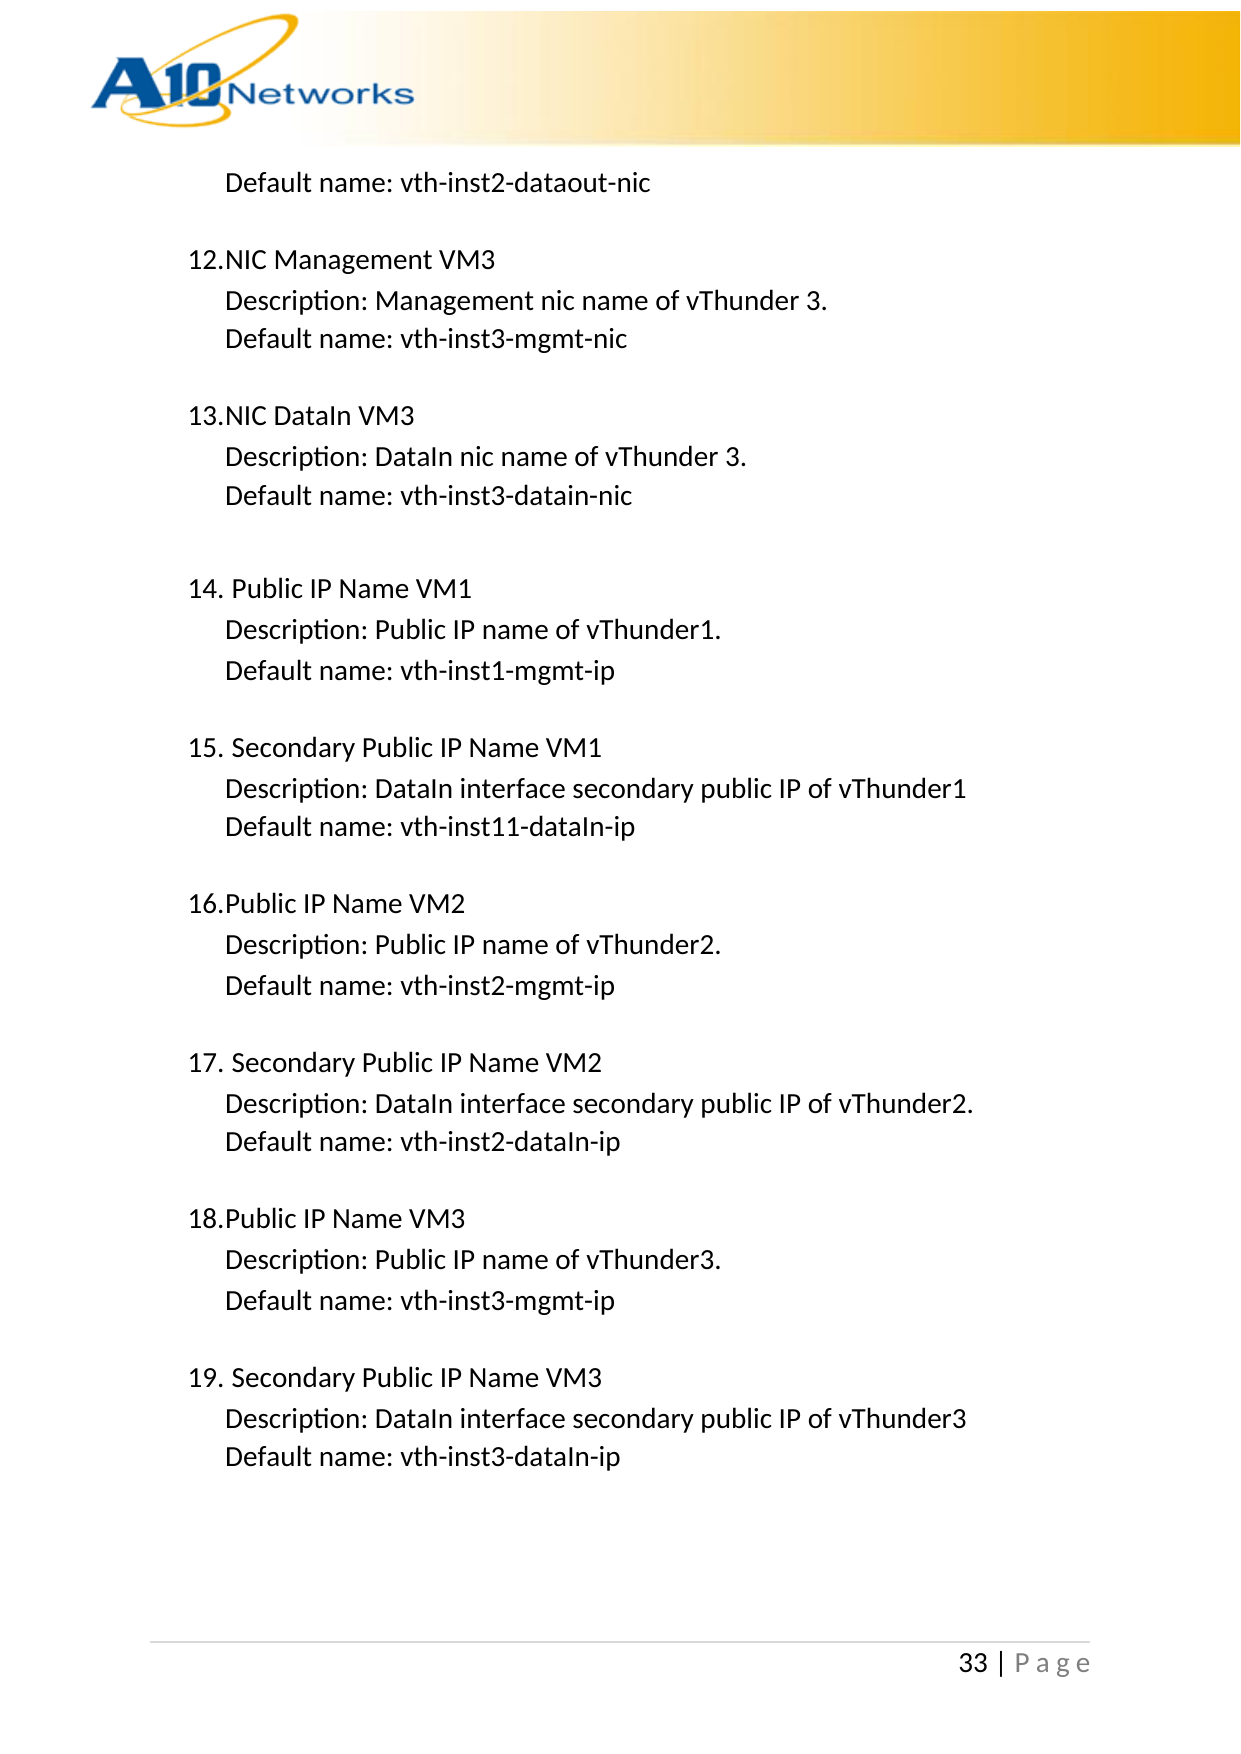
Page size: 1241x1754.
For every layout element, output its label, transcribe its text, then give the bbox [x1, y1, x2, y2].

list NIC DataIn VM3 [187, 397, 1090, 433]
list Public IP name of vThunder1. [225, 611, 1090, 647]
text Default name: vth-inst3-mgmt-ip [225, 1282, 1090, 1318]
text DataIn nic name of vThunder 3. [225, 438, 1090, 474]
text Default name: vth-inst1-mgmt-ip [225, 652, 1090, 688]
list Secondary Public IP Name VM1 [187, 729, 1090, 765]
list Public IP Name VM2 [187, 885, 1090, 921]
text DataIn interface secondary public IP of vThunder2. [225, 1085, 1090, 1121]
picture [0, 11, 1241, 147]
text Default name: vth-inst3-dataIn-ip [225, 1438, 1090, 1474]
list Secondary Public IP Name VM2 [187, 1044, 1090, 1080]
text DataIn interface secondary public IP of vThunder1 [225, 770, 1090, 806]
list Secondary Public IP Name VM3 [187, 1359, 1090, 1395]
list Public IP name of vThunder2. [225, 926, 1090, 962]
text Management nic name of vThunder 3. [225, 282, 1090, 318]
list Public IP name of vThunder3. [225, 1241, 1090, 1277]
text Default name: vth-inst2-dataIn-ip [225, 1123, 1090, 1159]
text Default name: vth-inst3-datain-nic [225, 477, 1090, 512]
text Default name: vth-inst2-mgmt-ip [225, 967, 1090, 1003]
text Default name: vth-inst3-mgmt-nic [225, 321, 1090, 356]
text Default name: vth-inst11-dataIn-ip [225, 808, 1090, 844]
text Default name: vth-inst2-dataout-nic [225, 164, 1090, 200]
list Public IP Name VM3 [187, 1200, 1090, 1236]
list Public IP Name VM1 [187, 570, 1090, 606]
list NIC Management VM3 [187, 241, 1090, 277]
text DataIn interface secondary public IP of vThunder3 [225, 1400, 1090, 1436]
